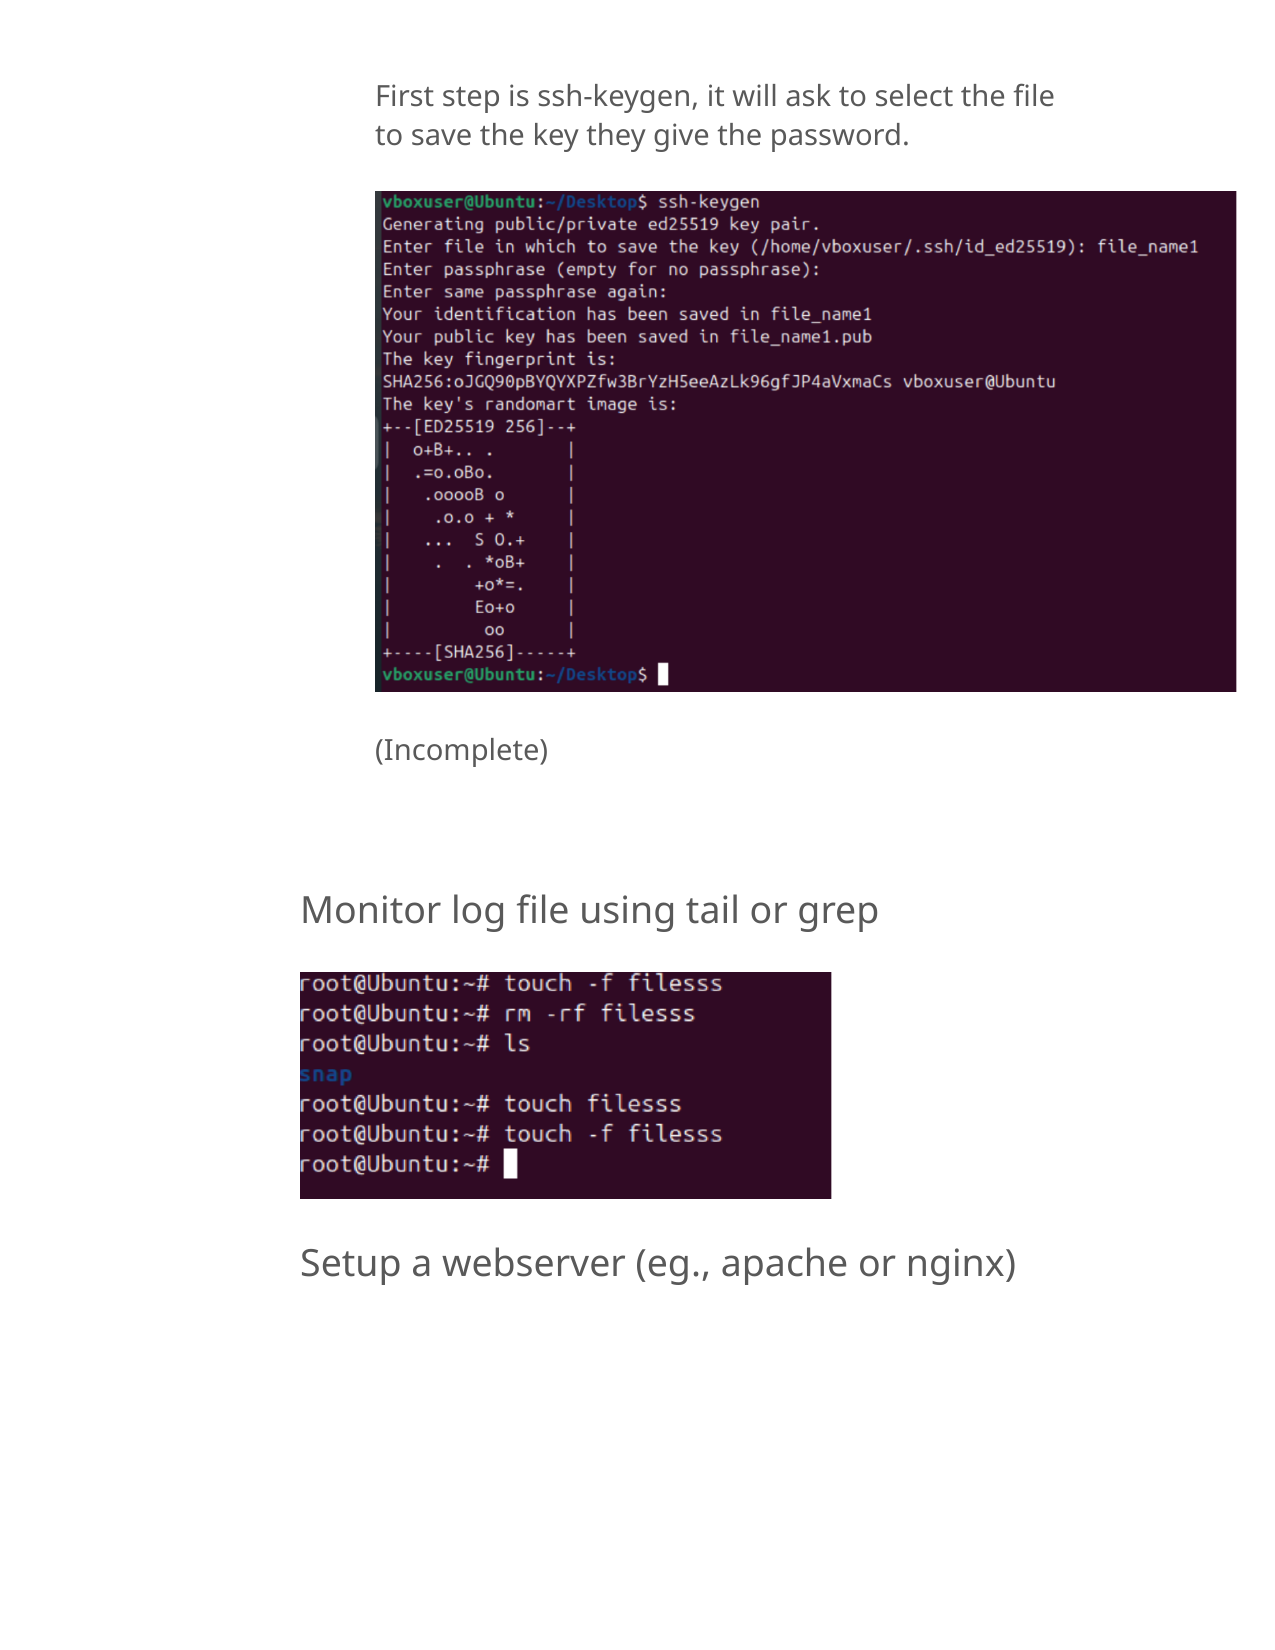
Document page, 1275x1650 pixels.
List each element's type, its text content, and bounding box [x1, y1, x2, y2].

picture [375, 191, 1237, 692]
text Setup a webserver (eg., apache or nginx) [300, 1236, 1087, 1287]
picture [300, 972, 832, 1199]
text Monitor log file using tail or grep [300, 884, 1087, 935]
text (Incomplete) [375, 729, 1087, 769]
text First step is ssh-keygen, it will ask to select the file to save the key they give the password. [375, 75, 1087, 154]
